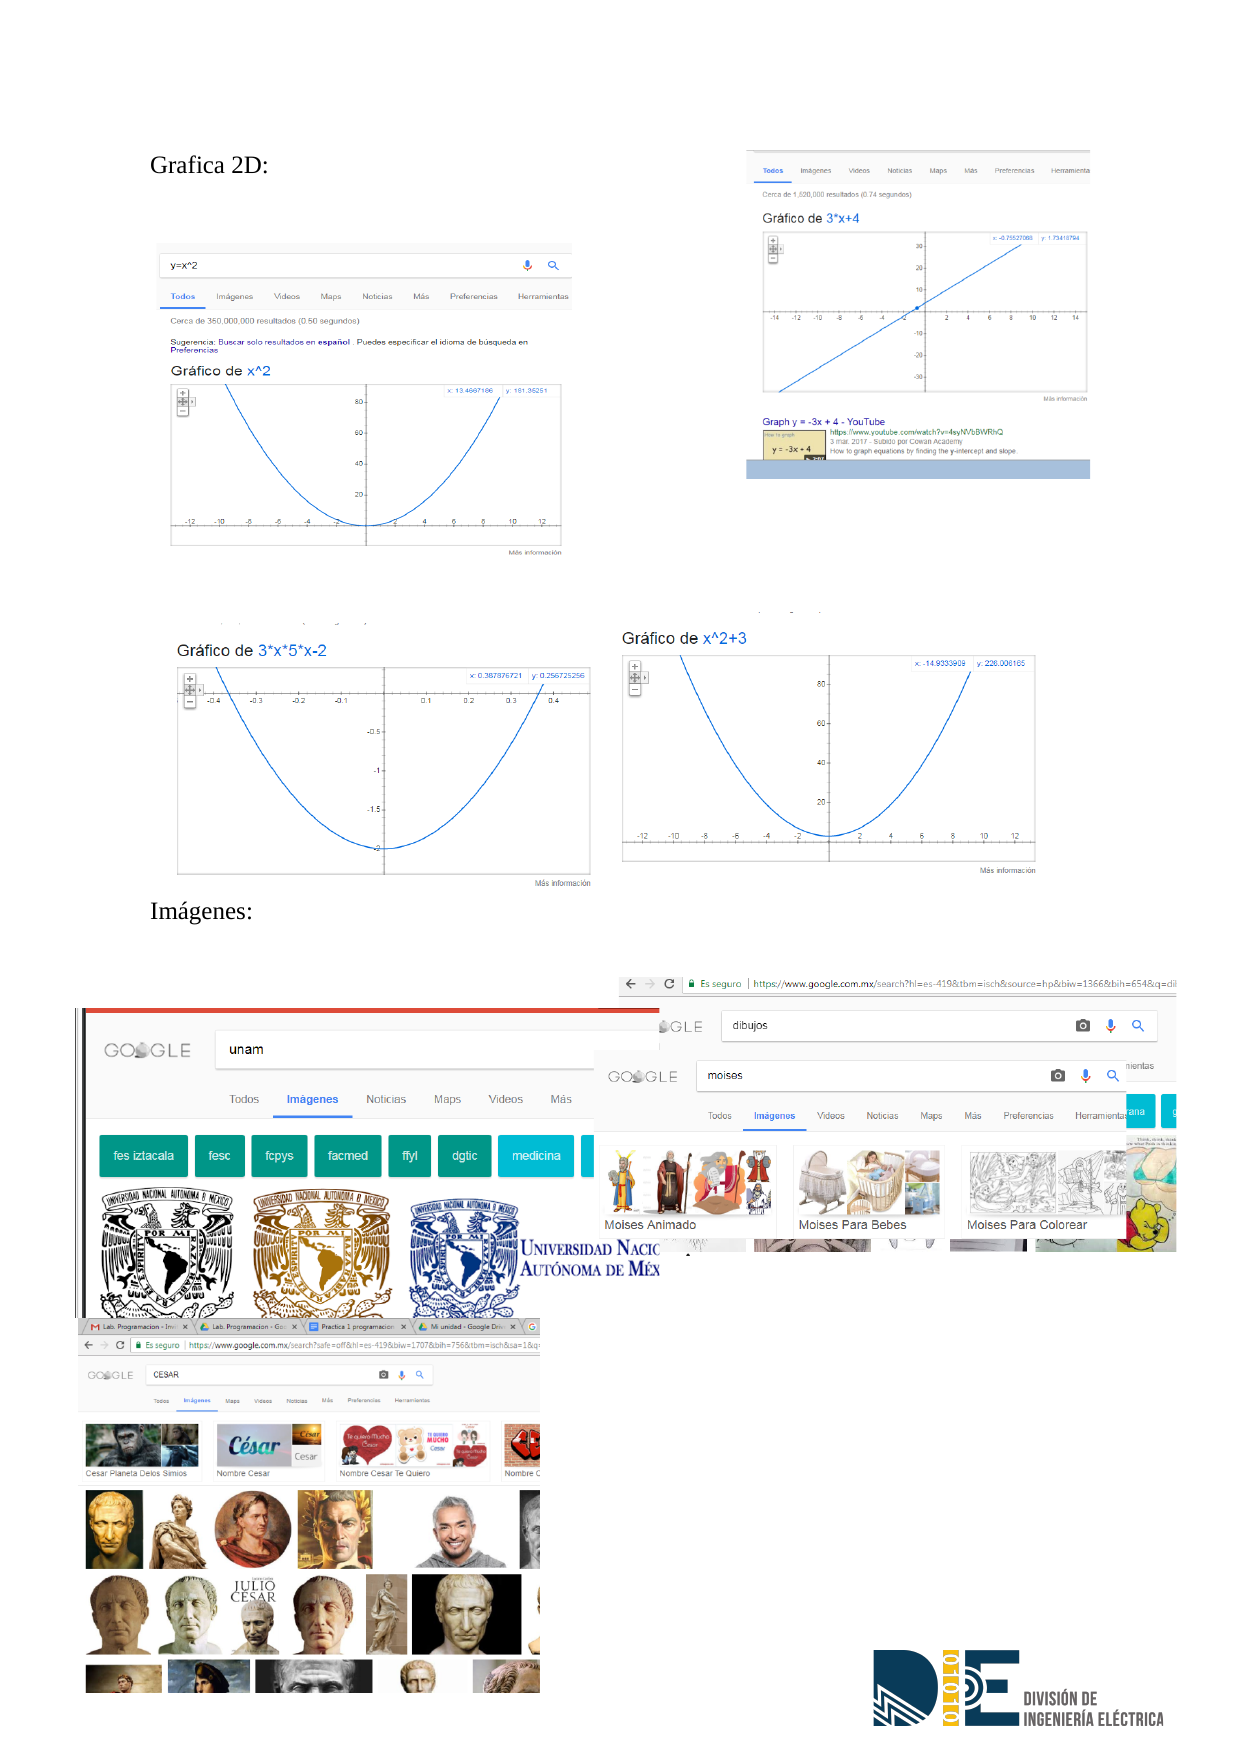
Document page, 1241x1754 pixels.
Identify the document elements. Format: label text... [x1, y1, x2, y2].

picture [746, 150, 1091, 479]
picture [156, 243, 572, 563]
text Imágenes: [150, 896, 1090, 924]
picture [75, 977, 1177, 1693]
picture [150, 612, 1060, 892]
text Grafica 2D: [150, 150, 746, 179]
picture [873, 1650, 1164, 1726]
